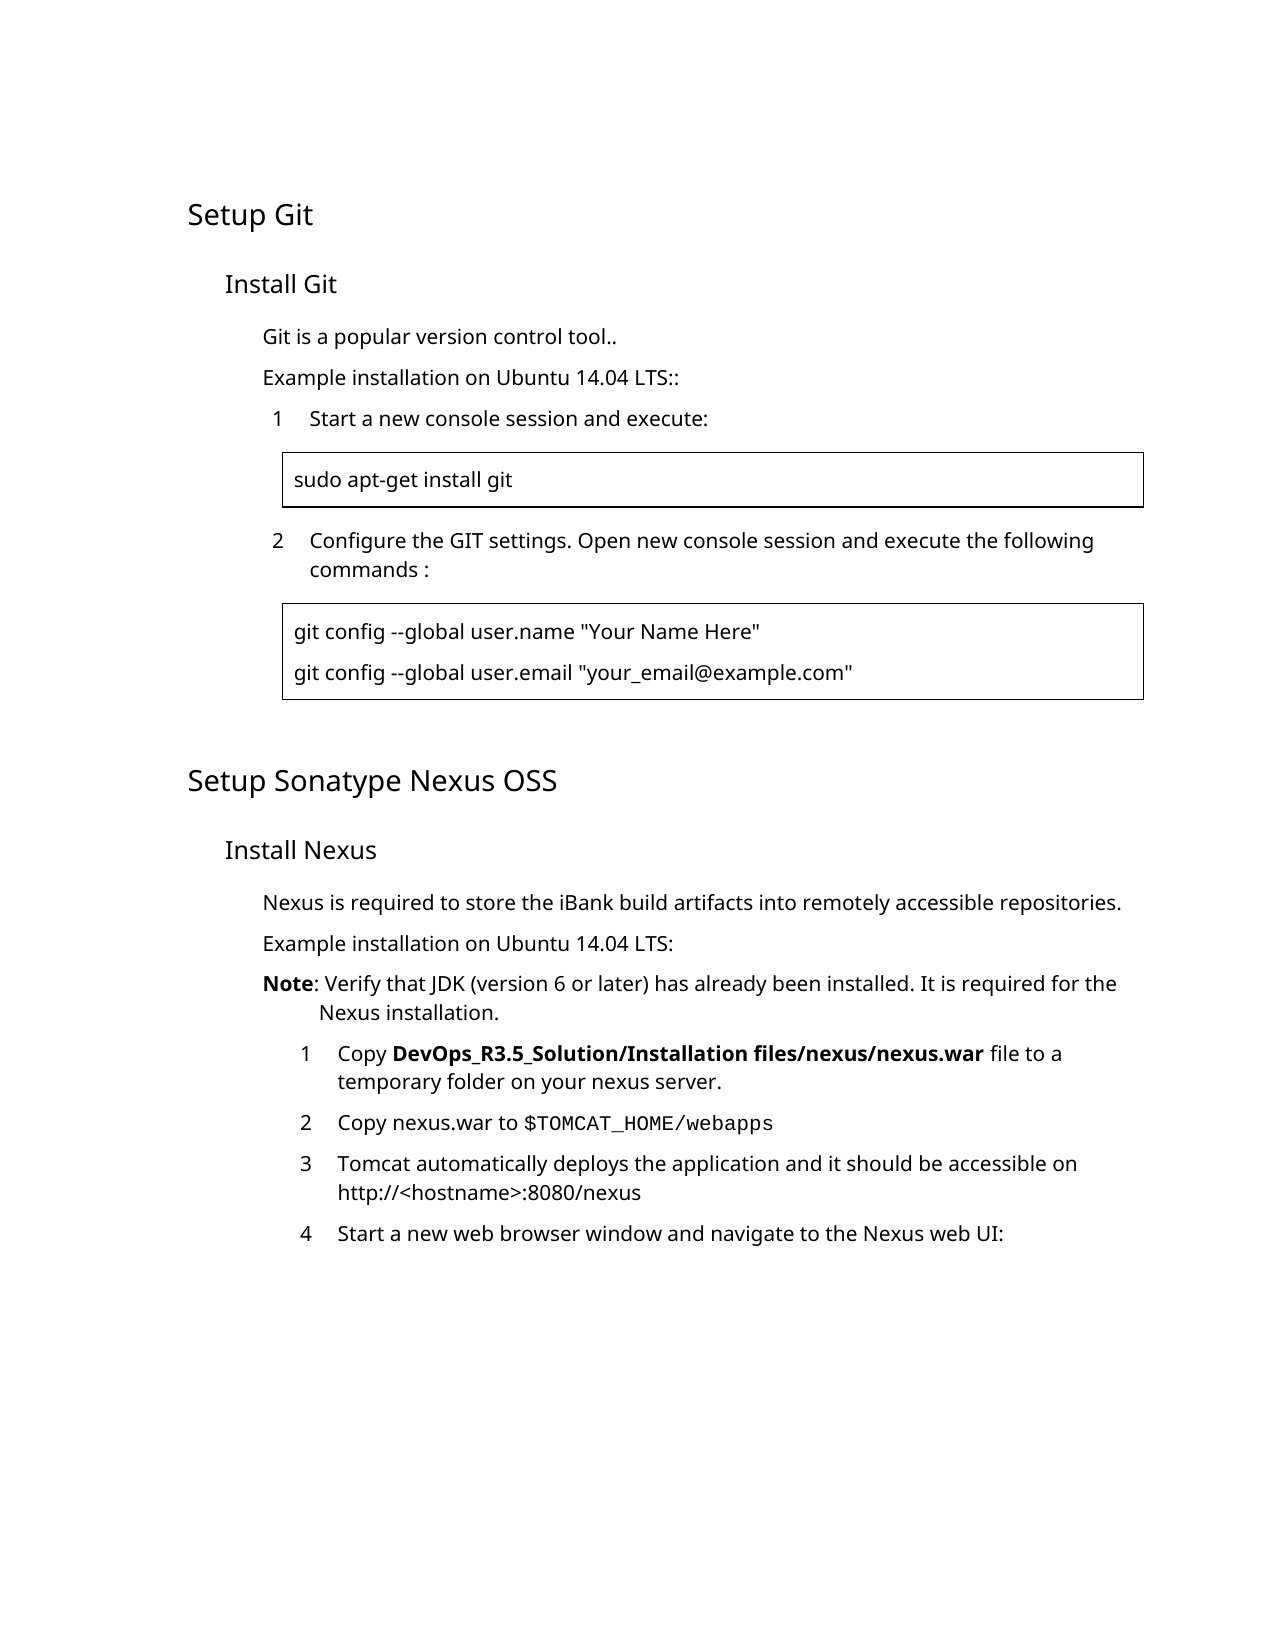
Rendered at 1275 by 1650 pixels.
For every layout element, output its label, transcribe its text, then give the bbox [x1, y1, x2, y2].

text Copy nexus.war to $TOMCAT_HOME/webapps [300, 1108, 1162, 1137]
text Install Nexus [225, 833, 1162, 867]
text Example installation on Ubuntu 14.04 LTS:: [262, 363, 1162, 391]
text Setup Git [187, 194, 1162, 233]
text Note: Verify that JDK (version 6 or later) has already been installed. It is required for the Nexus installation. [262, 969, 1162, 1026]
text Nexus is required to store the iBank build artifacts into remotely accessible repositories. [262, 888, 1162, 916]
text Install Git [225, 267, 1162, 301]
list Copy DevOps_R3.5_Solution/Installation files/nexus/nexus.war file to a temporary folder on your nexus server. [300, 1039, 1162, 1096]
text Tomcat automatically deploys the application and it should be accessible on http://<hostname>:8080/nexus [300, 1149, 1162, 1206]
text Start a new web browser window and navigate to the Nexus web UI: [300, 1219, 1162, 1247]
text Example installation on Ubuntu 14.04 LTS: [262, 929, 1162, 957]
list Configure the GIT settings. Open new console session and execute the following commands : [272, 526, 1162, 583]
text Setup Sonatype Nexus OSS [187, 760, 1162, 799]
list Start a new console session and execute: [272, 404, 1162, 432]
text Git is a popular version control tool.. [262, 322, 1162, 350]
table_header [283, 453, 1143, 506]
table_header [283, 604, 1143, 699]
